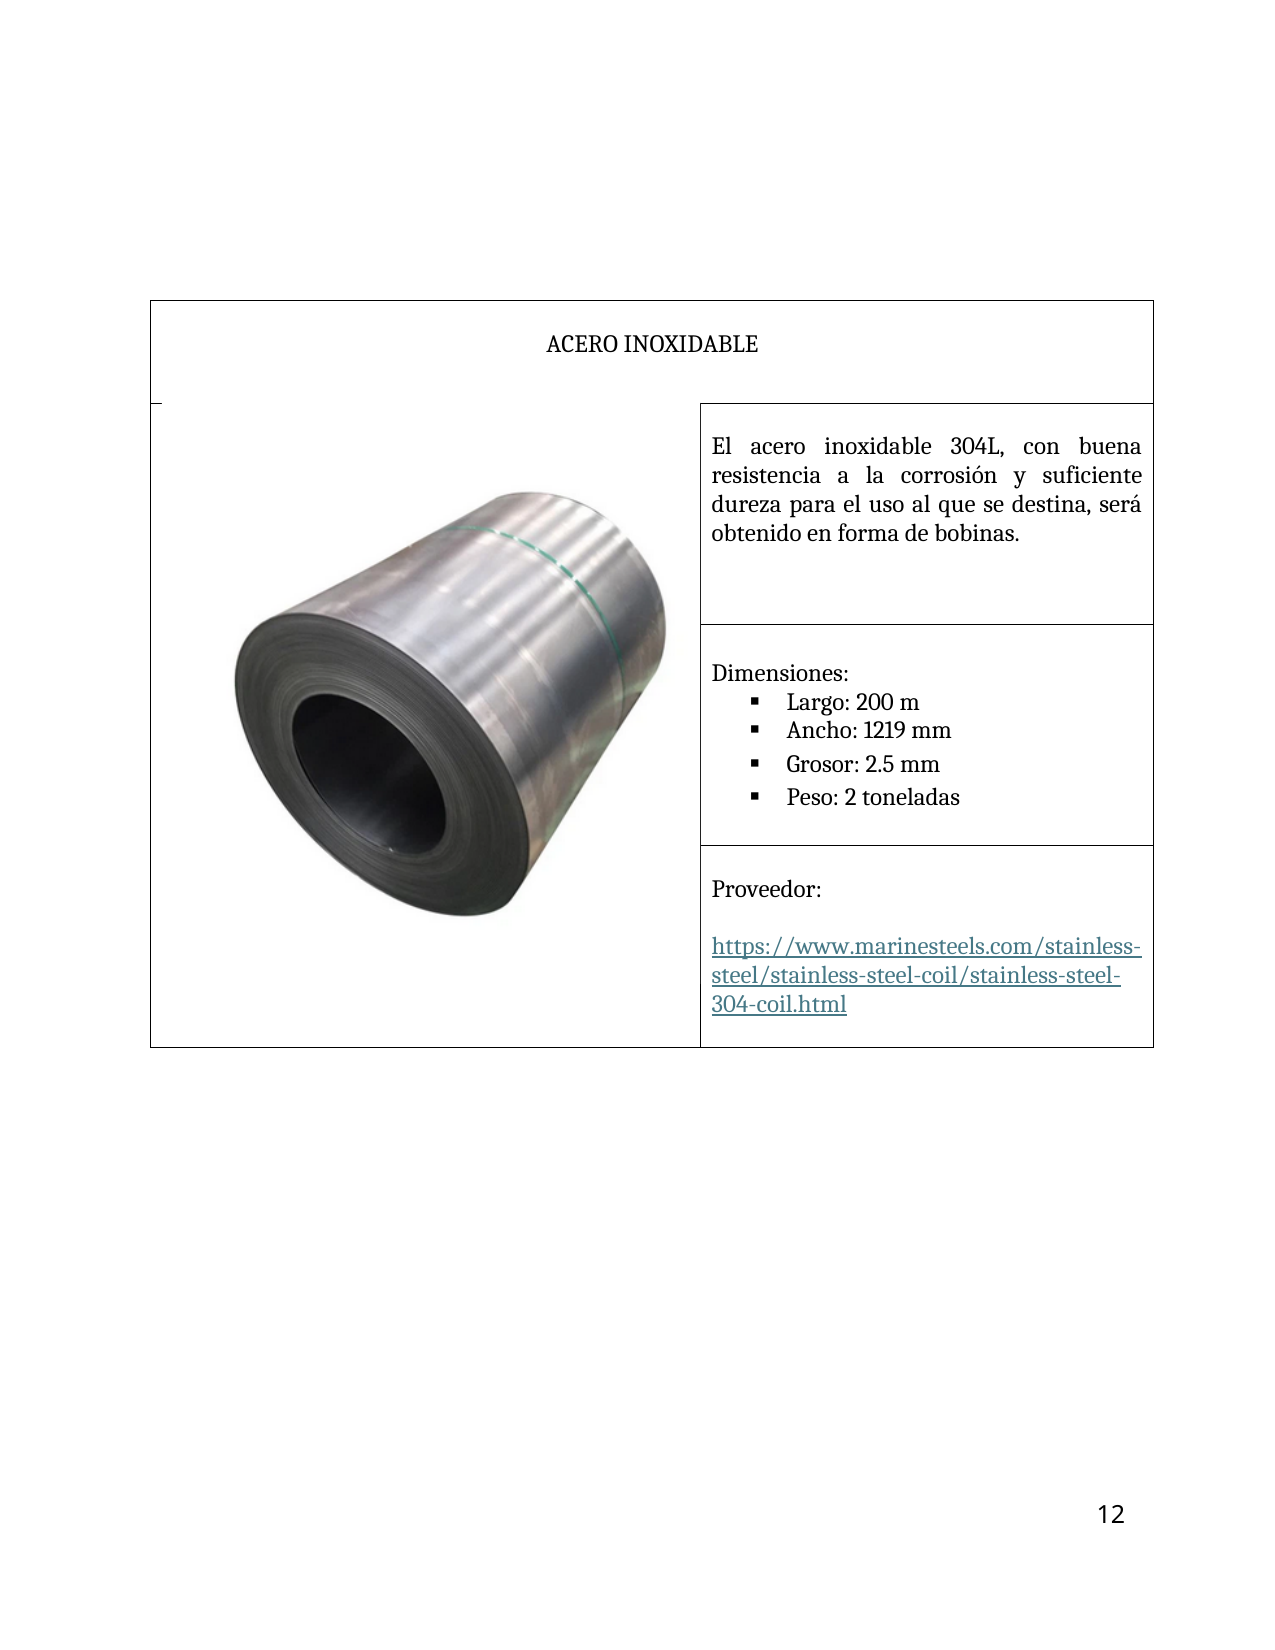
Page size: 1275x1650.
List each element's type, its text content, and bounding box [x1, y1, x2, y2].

table_cell El acero inoxidable 304L, con buena resistencia a la corrosión y suficiente dureza para el uso al que se destina, será obtenido en forma de bobinas. [701, 404, 1153, 623]
table_cell Proveedor: https://www.marinesteels.com/stainless-steel/stainless-steel-coil/stainless-steel-304-coil.html [701, 846, 1153, 1047]
table_header ACERO INOXIDABLE [151, 301, 1153, 402]
table_cell [151, 404, 700, 1047]
picture [161, 403, 700, 984]
table_cell Dimensiones: Largo: 200 m Ancho: 1219 mm Grosor: 2.5 mm Peso: 2 toneladas [701, 625, 1153, 845]
